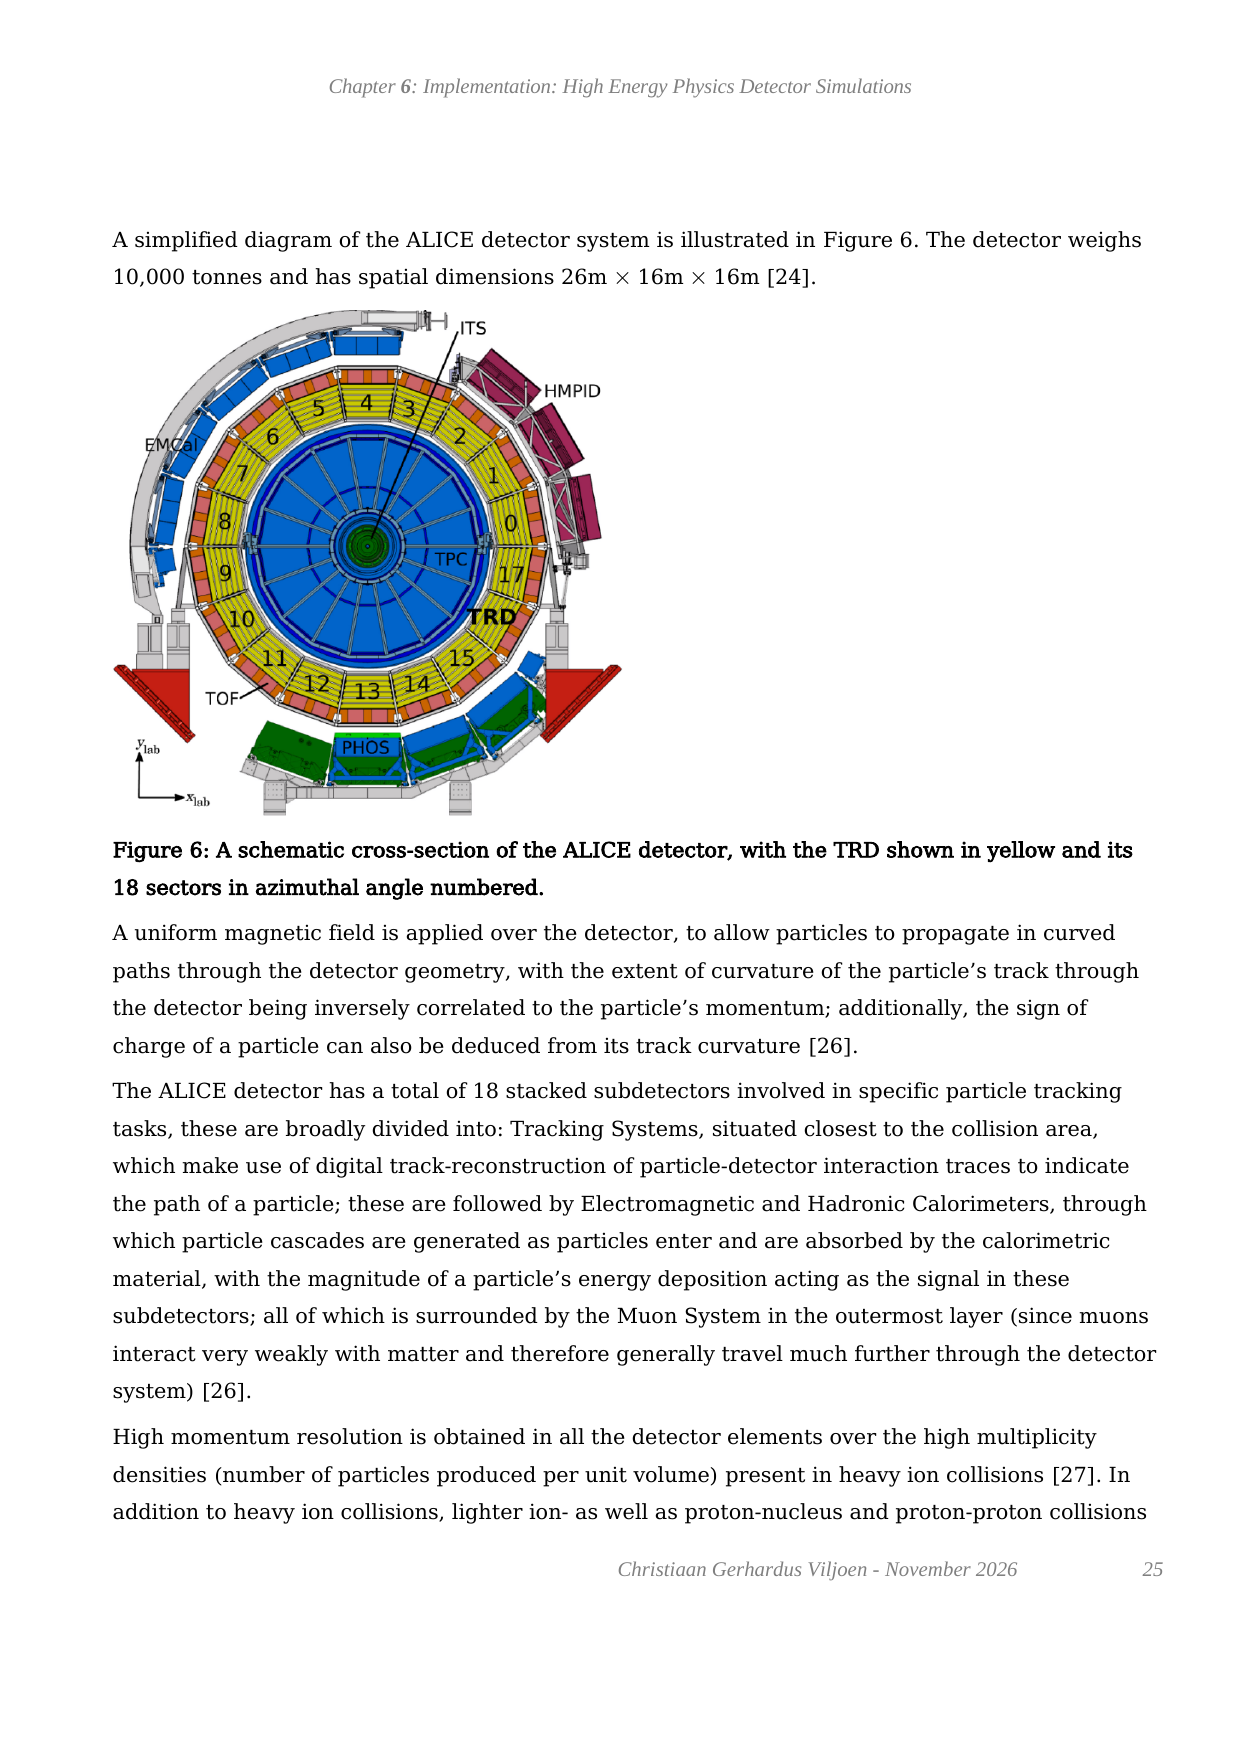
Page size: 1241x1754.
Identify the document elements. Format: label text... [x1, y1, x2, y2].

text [112, 1424, 1165, 1524]
text The ALICE detector has a total of 18 stacked subdetectors involved in specific particle tracking tasks, these are broadly divided into: Tracking Systems, situated closest to the collision area, which make use of digital track-reconstruction of particle-detector interaction traces to indicate the path of a particle; these are followed by Electromagnetic and Hadronic Calorimeters, through which particle cascades are generated as particles enter and are absorbed by the calorimetric material, with the magnitude of a particle’s energy deposition acting as the signal in these subdetectors; all of which is surrounded by the Muon System in the outermost layer (since muons interact very weakly with matter and therefore generally travel much further through the detector system) . [112, 1078, 1165, 1403]
text A uniform magnetic field is applied over the detector, to allow particles to propagate in curved paths through the detector geometry, with the extent of curvature of the particle’s track through the detector being inversely correlated to the particle’s momentum; additionally, the sign of charge of a particle can also be deduced from its track curvature . [112, 920, 1165, 1057]
text Figure 6: A schematic cross-section of the ALICE detector, with the TRD shown in yellow and its 18 sectors in azimuthal angle numbered. [112, 837, 1165, 899]
text A simplified diagram of the ALICE detector system is illustrated in Figure 6. The detector weighs 10,000 tonnes and has spatial dimensions 26m 16m 16m . [112, 227, 1165, 289]
picture [112, 310, 623, 816]
